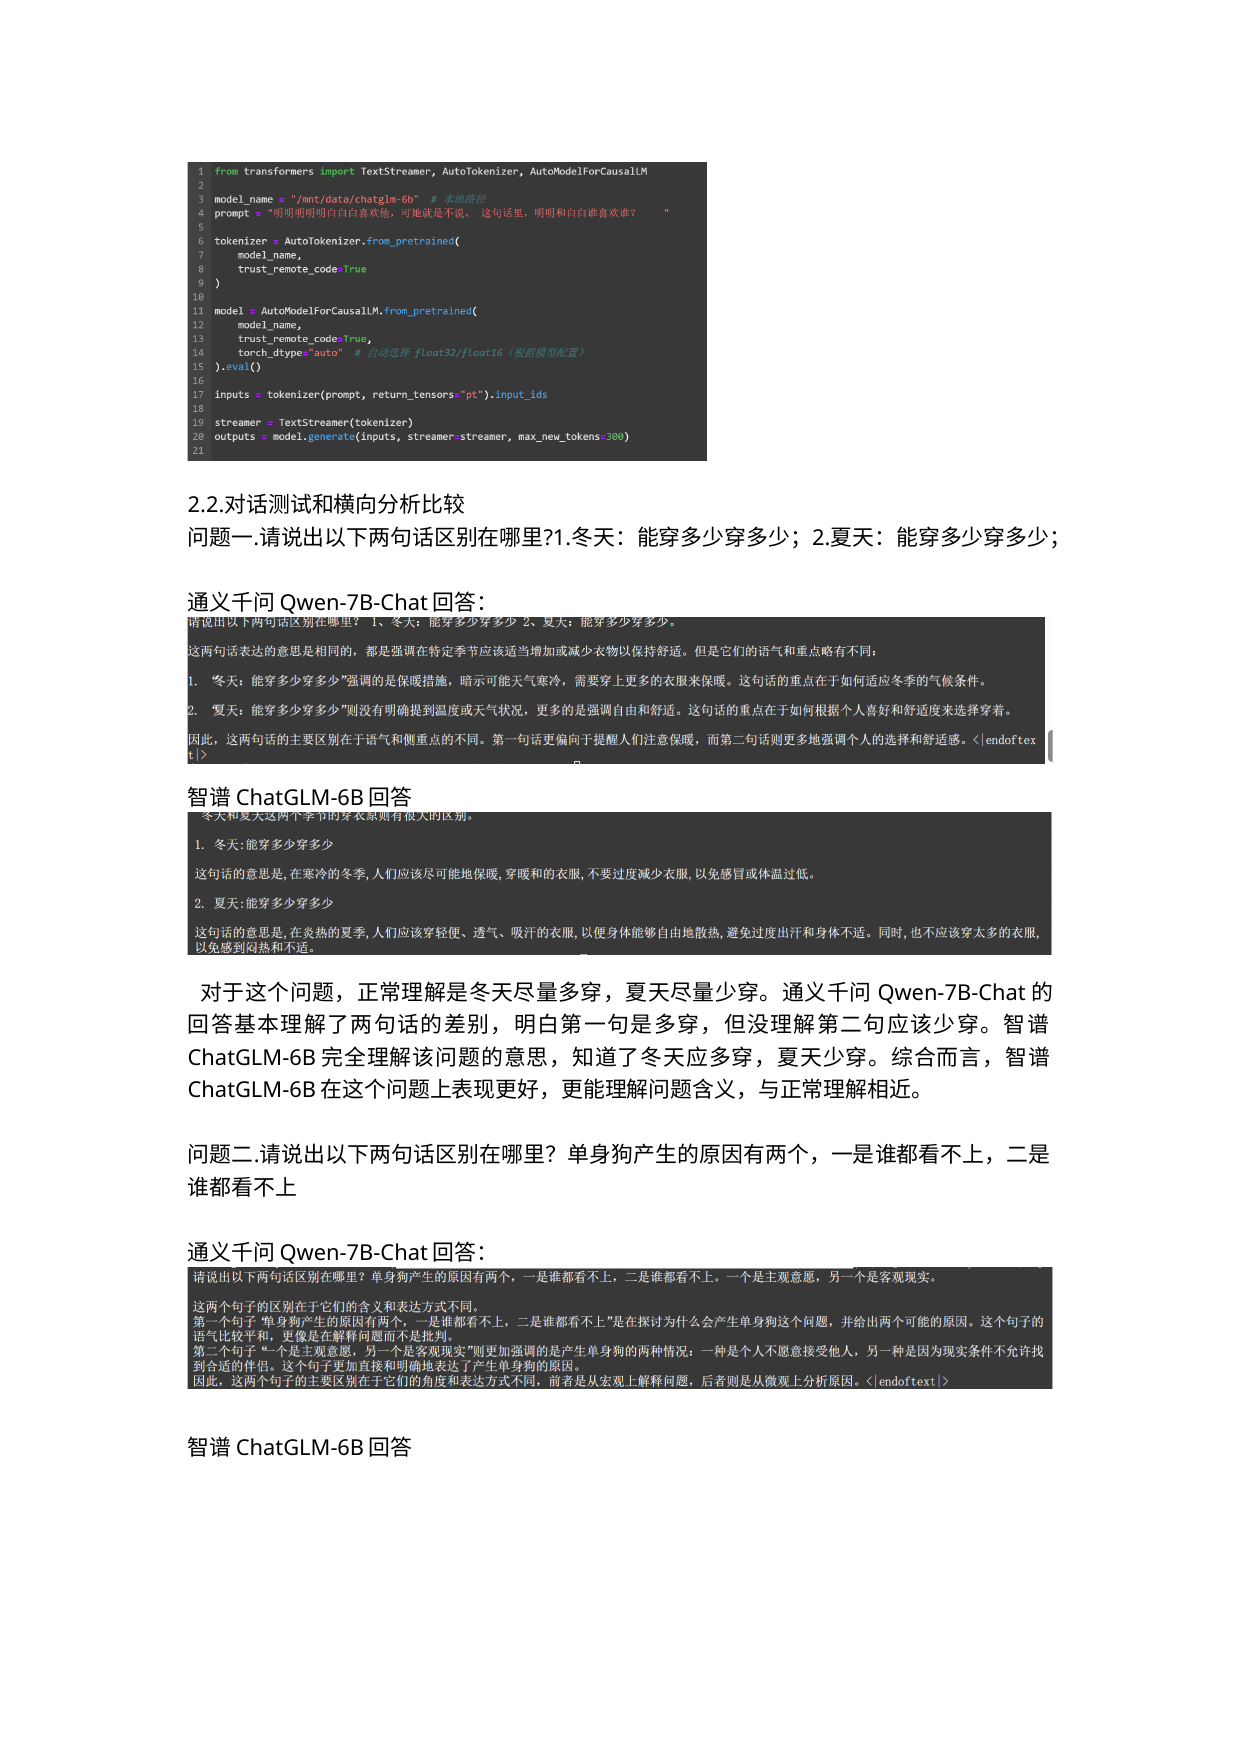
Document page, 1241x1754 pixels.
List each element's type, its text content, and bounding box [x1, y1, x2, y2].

text 对于这个问题，正常理解是冬天尽量多穿，夏天尽量少穿。通义千问Qwen-7B-Chat的回答基本理解了两句话的差别，明白第一句是多穿，但没理解第二句应该少穿。智谱ChatGLM-6B完全理解该问题的意思，知道了冬天应多穿，夏天少穿。综合而言，智谱ChatGLM-6B在这个问题上表现更好，更能理解问题含义，与正常理解相近。 [187, 974, 1053, 1104]
picture [187, 617, 1053, 764]
text 问题二.请说出以下两句话区别在哪里？单身狗产生的原因有两个，一是谁都看不上，二是谁都看不上 [187, 1137, 1053, 1202]
text 智谱ChatGLM-6B回答 [187, 779, 1053, 812]
picture [187, 1267, 1053, 1389]
picture [187, 812, 1053, 955]
text 智谱ChatGLM-6B回答 [187, 1429, 1053, 1462]
text 通义千问Qwen-7B-Chat回答： [187, 584, 1053, 617]
text 通义千问Qwen-7B-Chat回答： [187, 1234, 1053, 1267]
text 2.2.对话测试和横向分析比较 [187, 487, 1053, 519]
text 问题一.请说出以下两句话区别在哪里?1.冬天：能穿多少穿多少；2.夏天：能穿多少穿多少； [187, 519, 1053, 552]
picture [187, 162, 707, 461]
